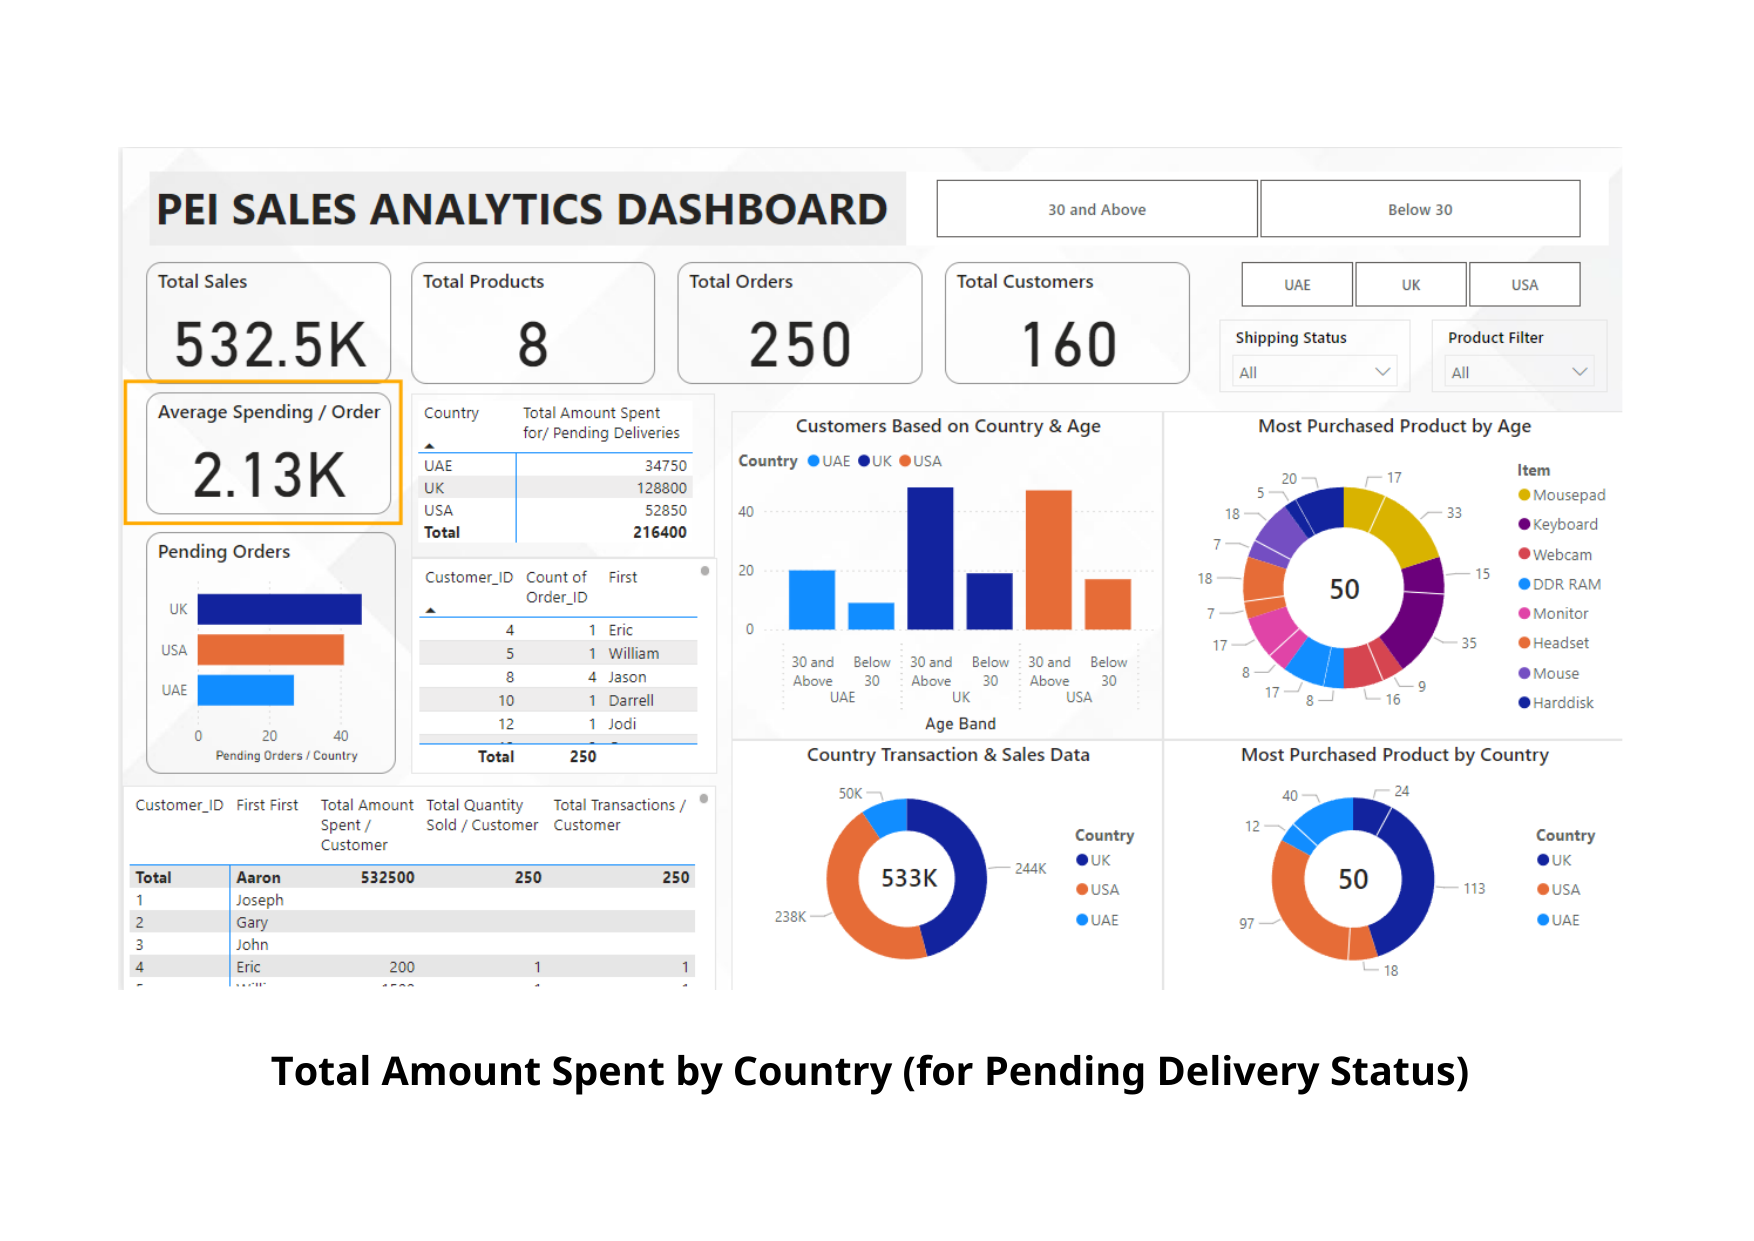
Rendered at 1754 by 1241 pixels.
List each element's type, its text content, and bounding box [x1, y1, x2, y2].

text Total Amount Spent by Country (for Pending Delivery Status) [118, 1043, 1622, 1097]
picture [118, 147, 1623, 990]
